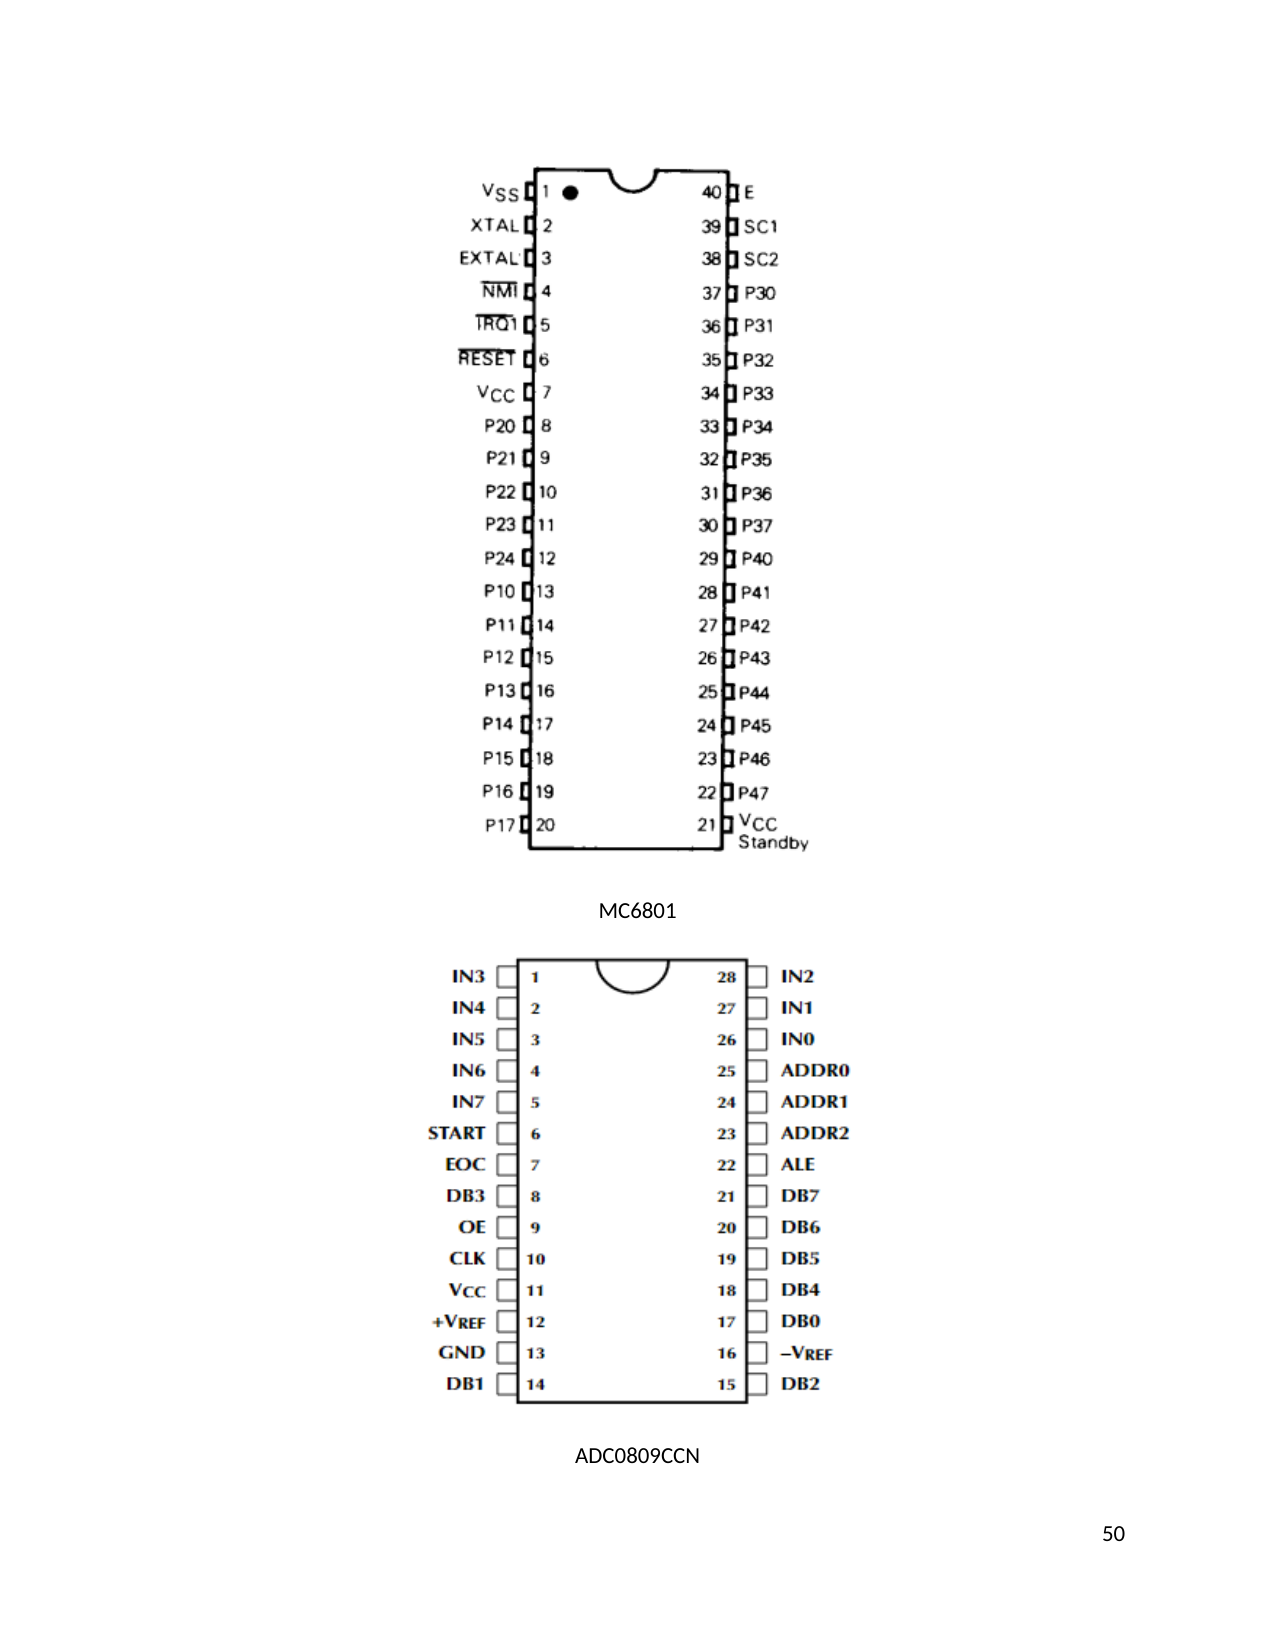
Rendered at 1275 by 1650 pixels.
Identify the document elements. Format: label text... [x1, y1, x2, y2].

text ADC0809CCN [150, 1442, 1125, 1469]
picture [445, 150, 830, 878]
picture [404, 943, 871, 1423]
text MC6801 [150, 896, 1125, 924]
